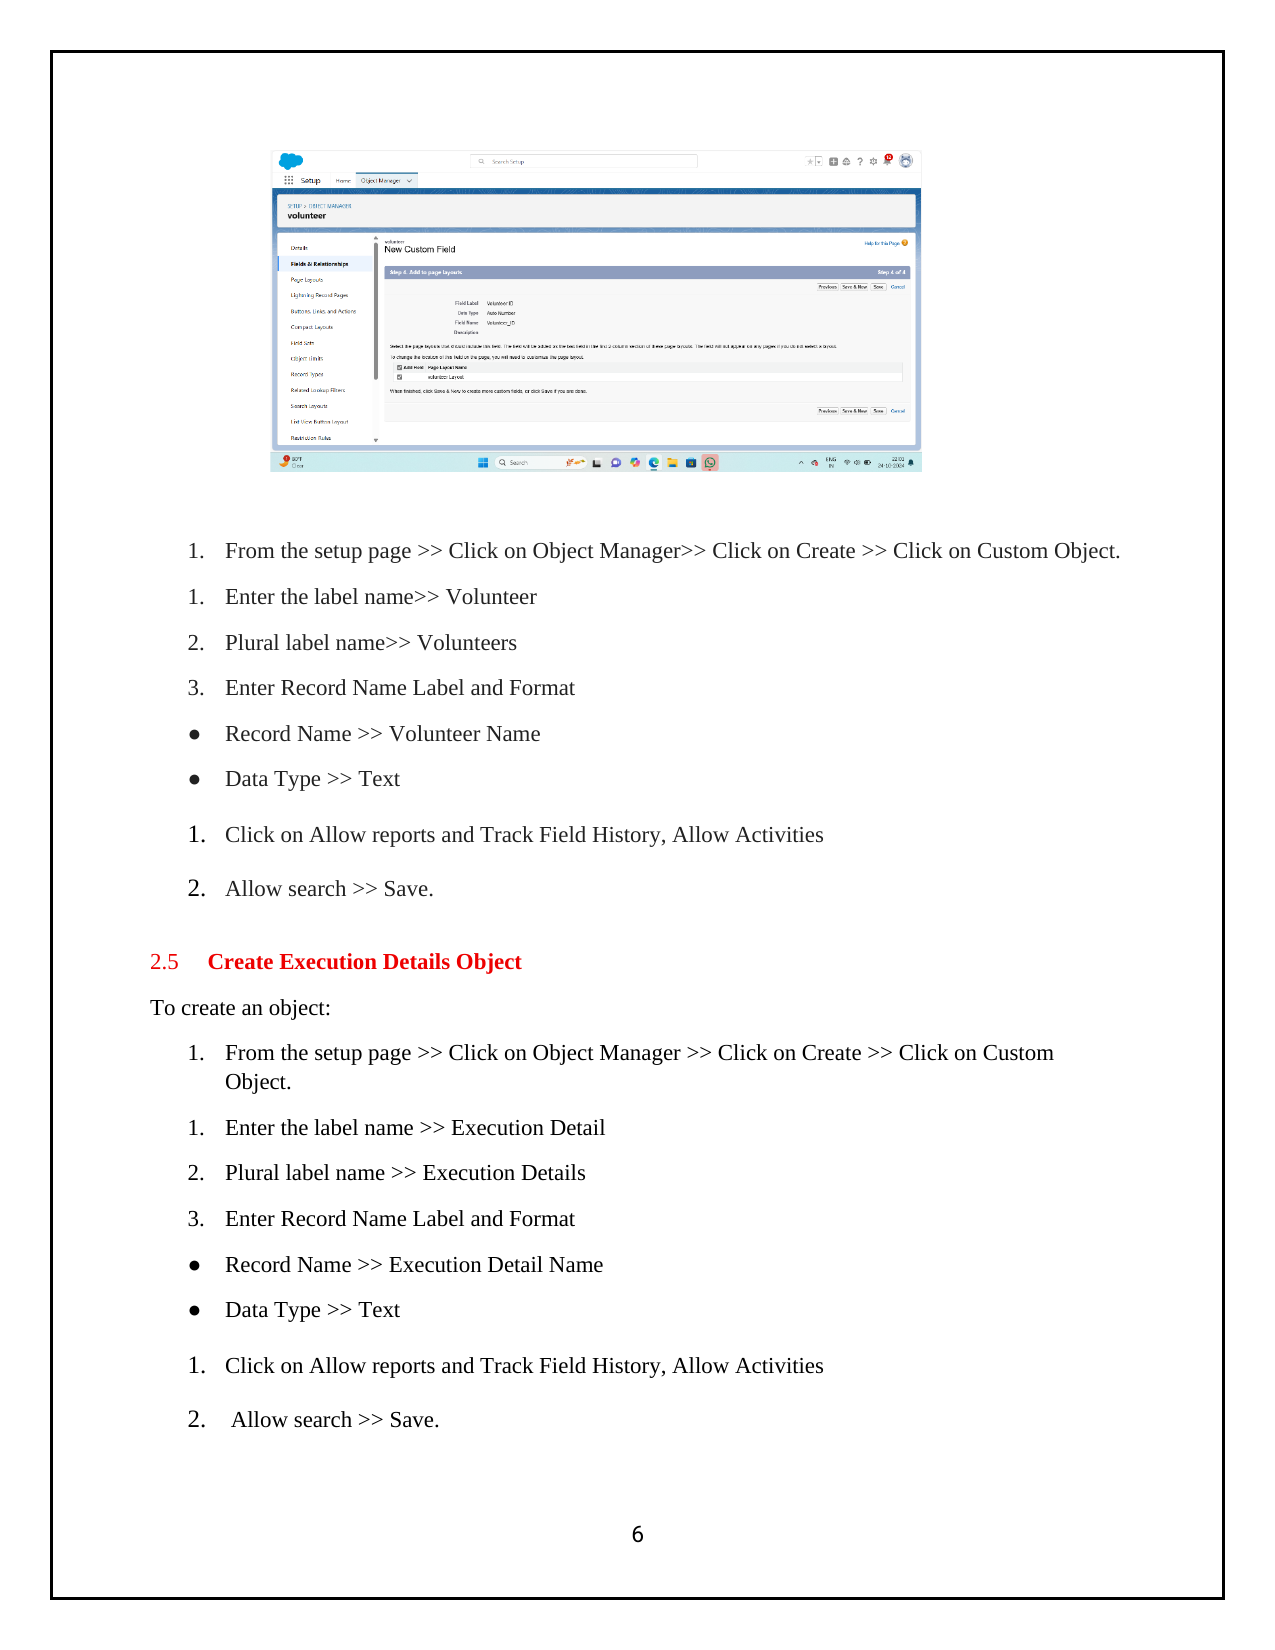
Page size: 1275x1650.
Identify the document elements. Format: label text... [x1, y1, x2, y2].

list Allow search >> Save. [187, 873, 1125, 902]
picture [270, 150, 922, 472]
list Enter the label name>> Volunteer [187, 583, 1125, 609]
list Data Type >> Text [187, 1296, 1125, 1323]
list Allow search >> Save. [187, 1404, 1125, 1433]
list Click on Allow reports and Track Field History, Allow Activities [187, 1350, 1125, 1379]
list Enter Record Name Label and Format [187, 1205, 1125, 1231]
list Enter the label name >> Execution Detail [187, 1114, 1125, 1140]
list Record Name >> Execution Detail Name [187, 1251, 1125, 1277]
list Data Type >> Text [187, 765, 1125, 792]
list From the setup page >> Click on Object Manager>> Click on Create >> Click on Custom Object. [187, 537, 1125, 564]
text 2.5 Create Execution Details Object [150, 948, 1125, 974]
list Click on Allow reports and Track Field History, Allow Activities [187, 819, 1125, 848]
list Plural label name>> Volunteers [187, 628, 1125, 655]
list Record Name >> Volunteer Name [187, 720, 1125, 746]
list Enter Record Name Label and Format [187, 674, 1125, 701]
text To create an object: [150, 994, 1125, 1020]
list Plural label name >> Execution Details [187, 1159, 1125, 1186]
list From the setup page >> Click on Object Manager >> Click on Create >> Click on Custom Object. [187, 1039, 1125, 1094]
